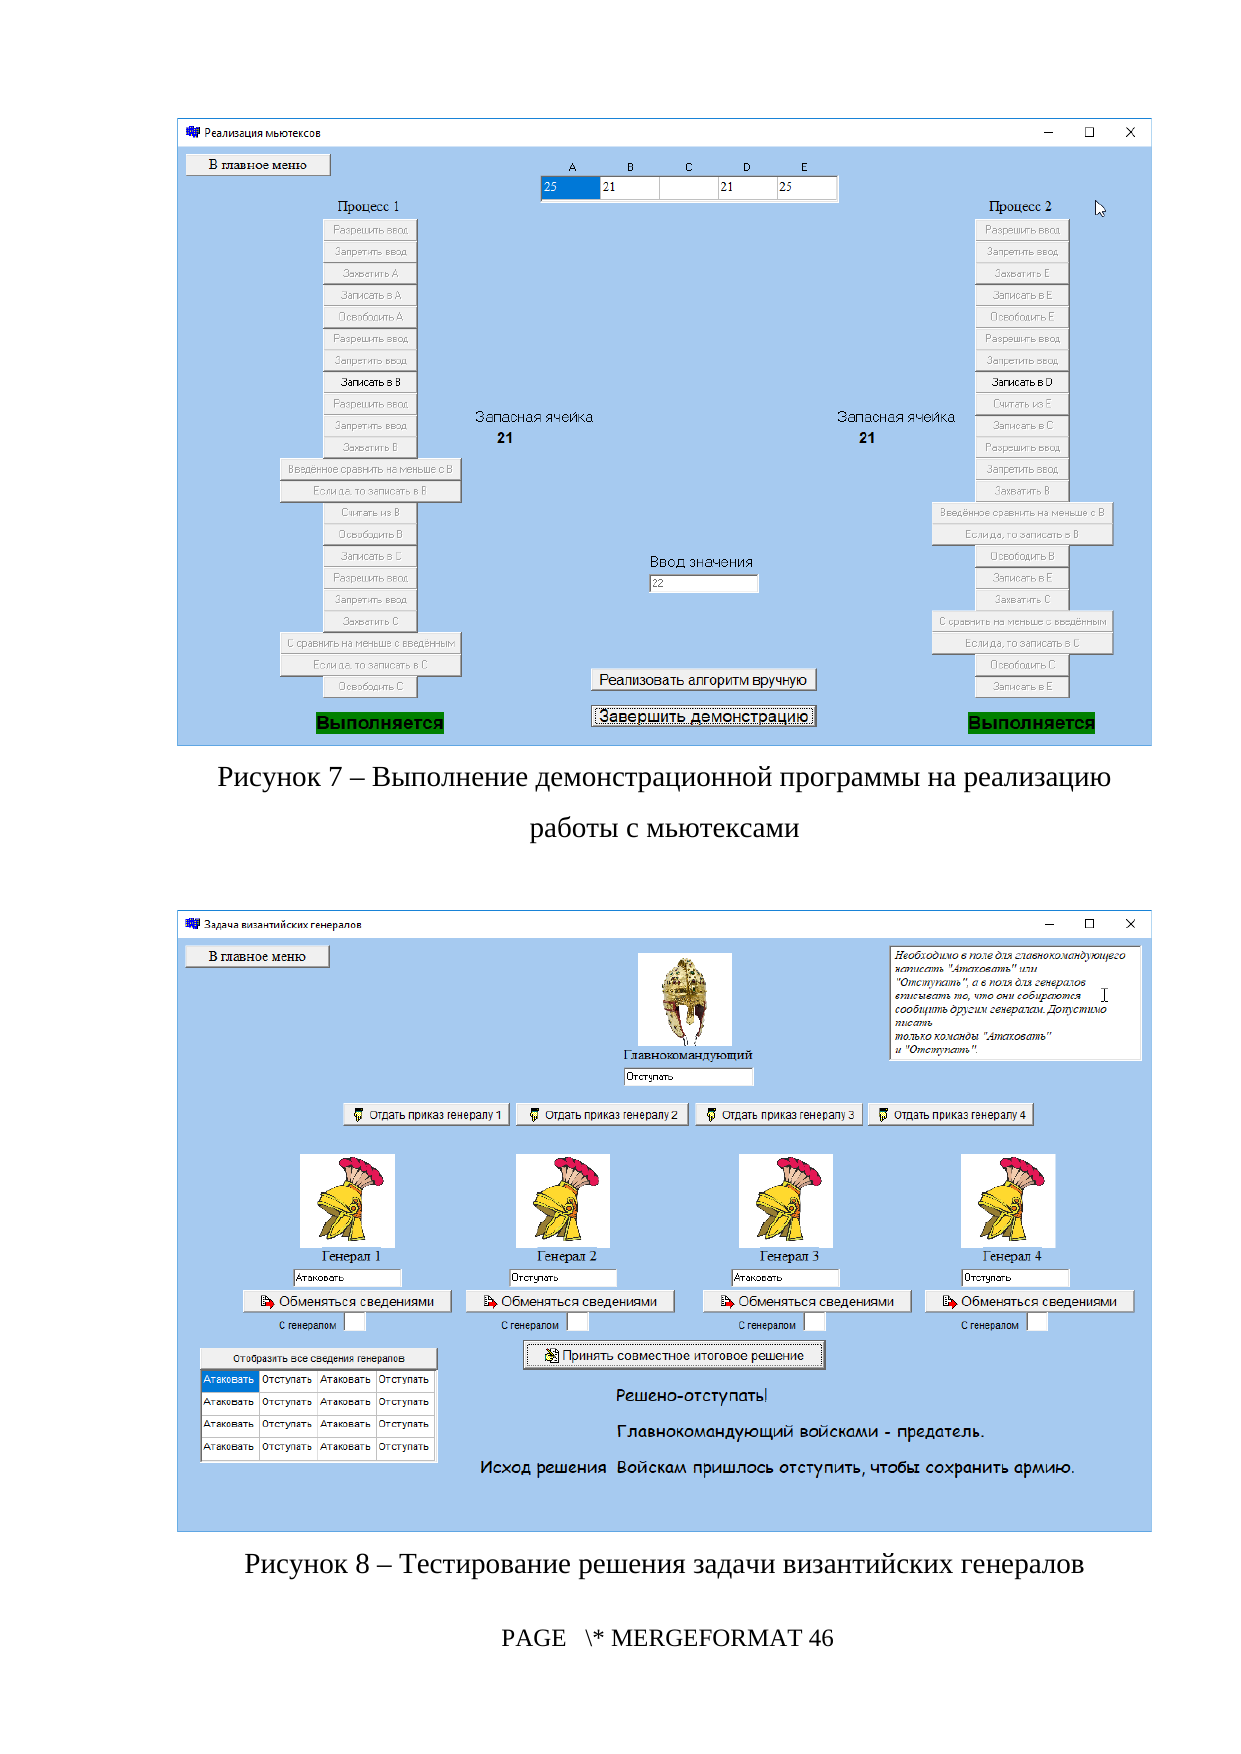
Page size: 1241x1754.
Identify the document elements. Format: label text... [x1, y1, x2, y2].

text Рисунок 7 – Выполнение демонстрационной программы на реализацию работы с мьютексами [177, 759, 1152, 843]
picture [177, 118, 1152, 746]
text Рисунок 8 – Тестирование решения задачи византийских генералов [177, 1546, 1152, 1580]
picture [177, 910, 1152, 1532]
